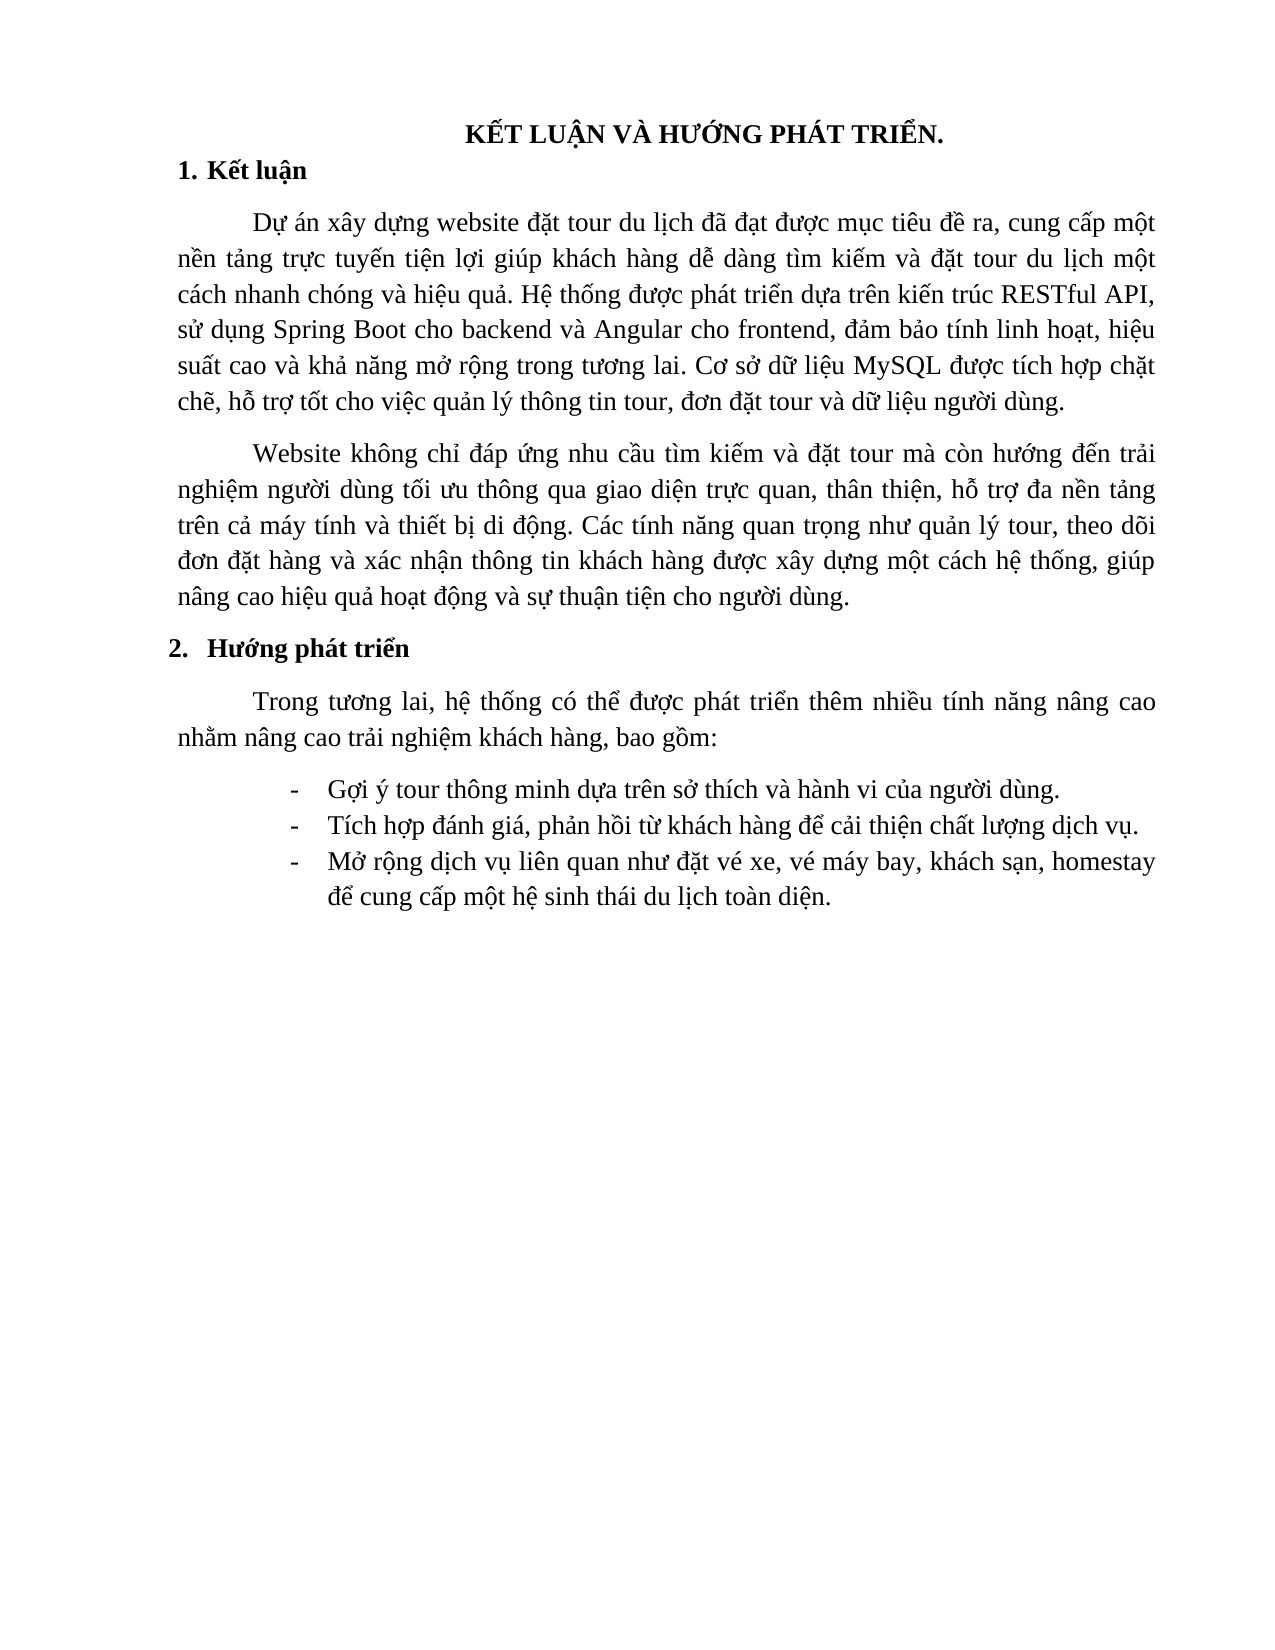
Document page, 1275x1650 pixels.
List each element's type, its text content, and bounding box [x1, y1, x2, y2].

list Tích hợp đánh giá, phản hồi từ khách hàng để cải thiện chất lượng dịch vụ. [290, 809, 1157, 840]
list Kết luận [177, 154, 1157, 185]
text Website không chỉ đáp ứng nhu cầu tìm kiếm và đặt tour mà còn hướng đến trải nghiệm người dùng tối ưu thông qua giao diện trực quan, thân thiện, hỗ trợ đa nền tảng trên cả máy tính và thiết bị di động. Các tính năng quan trọng như quản lý tour, theo dõi đơn đặt hàng và xác nhận thông tin khách hàng được xây dựng một cách hệ thống, giúp nâng cao hiệu quả hoạt động và sự thuận tiện cho người dùng. [177, 437, 1157, 611]
list Mở rộng dịch vụ liên quan như đặt vé xe, vé máy bay, khách sạn, homestay để cung cấp một hệ sinh thái du lịch toàn diện. [290, 844, 1157, 911]
text Trong tương lai, hệ thống có thể được phát triển thêm nhiều tính năng nâng cao nhằm nâng cao trải nghiệm khách hàng, bao gồm: [177, 685, 1157, 752]
list Hướng phát triển [168, 633, 1157, 664]
text Dự án xây dựng website đặt tour du lịch đã đạt được mục tiêu đề ra, cung cấp một nền tảng trực tuyến tiện lợi giúp khách hàng dễ dàng tìm kiếm và đặt tour du lịch một cách nhanh chóng và hiệu quả. Hệ thống được phát triển dựa trên kiến trúc RESTful API, sử dụng Spring Boot cho backend và Angular cho frontend, đảm bảo tính linh hoạt, hiệu suất cao và khả năng mở rộng trong tương lai. Cơ sở dữ liệu MySQL được tích hợp chặt chẽ, hỗ trợ tốt cho việc quản lý thông tin tour, đơn đặt tour và dữ liệu người dùng. [177, 206, 1157, 416]
list KẾT LUẬN VÀ HƯỚNG PHÁT TRIỂN. [252, 118, 1157, 149]
list Gợi ý tour thông minh dựa trên sở thích và hành vi của người dùng. [290, 773, 1157, 804]
